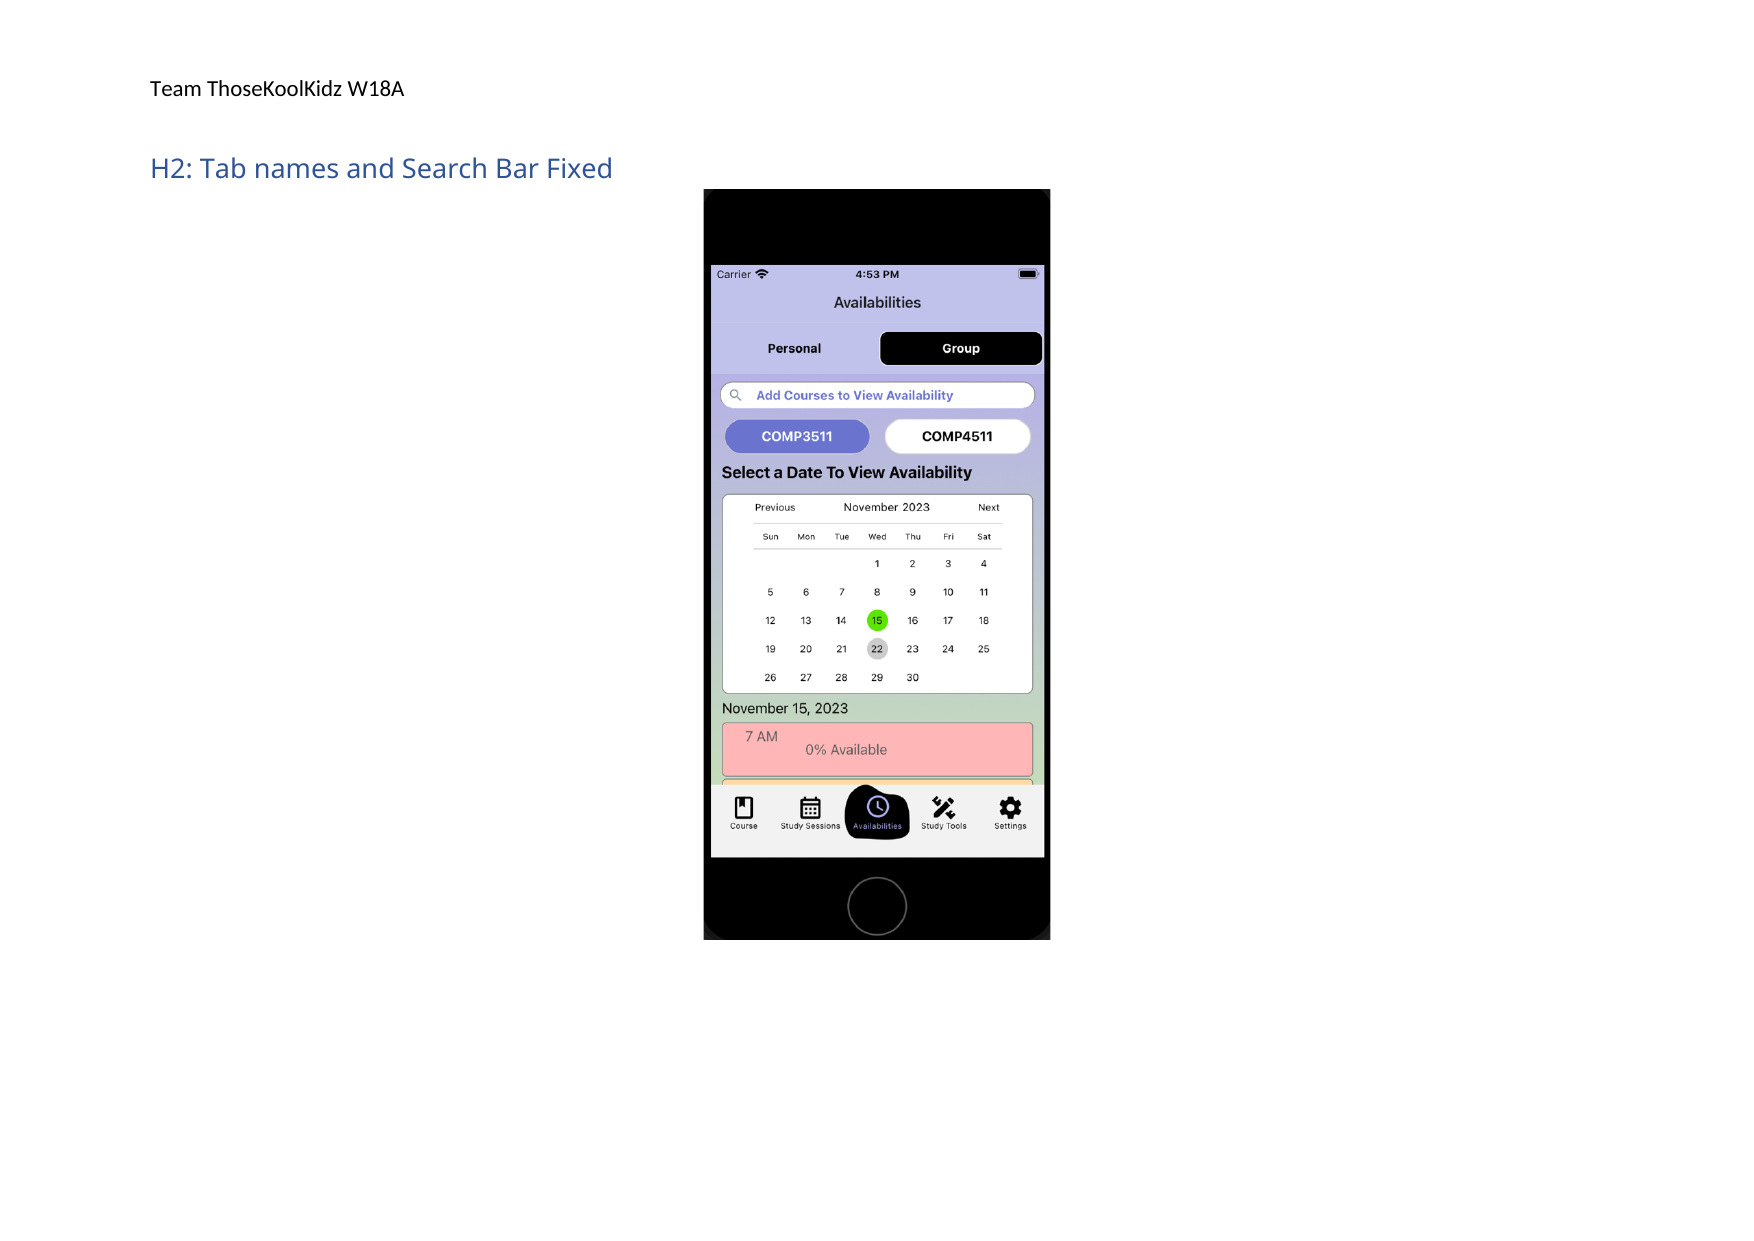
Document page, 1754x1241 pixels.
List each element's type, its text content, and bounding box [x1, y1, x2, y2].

picture [703, 189, 1051, 940]
subtitle H2: Tab names and Search Bar Fixed [150, 150, 1604, 187]
